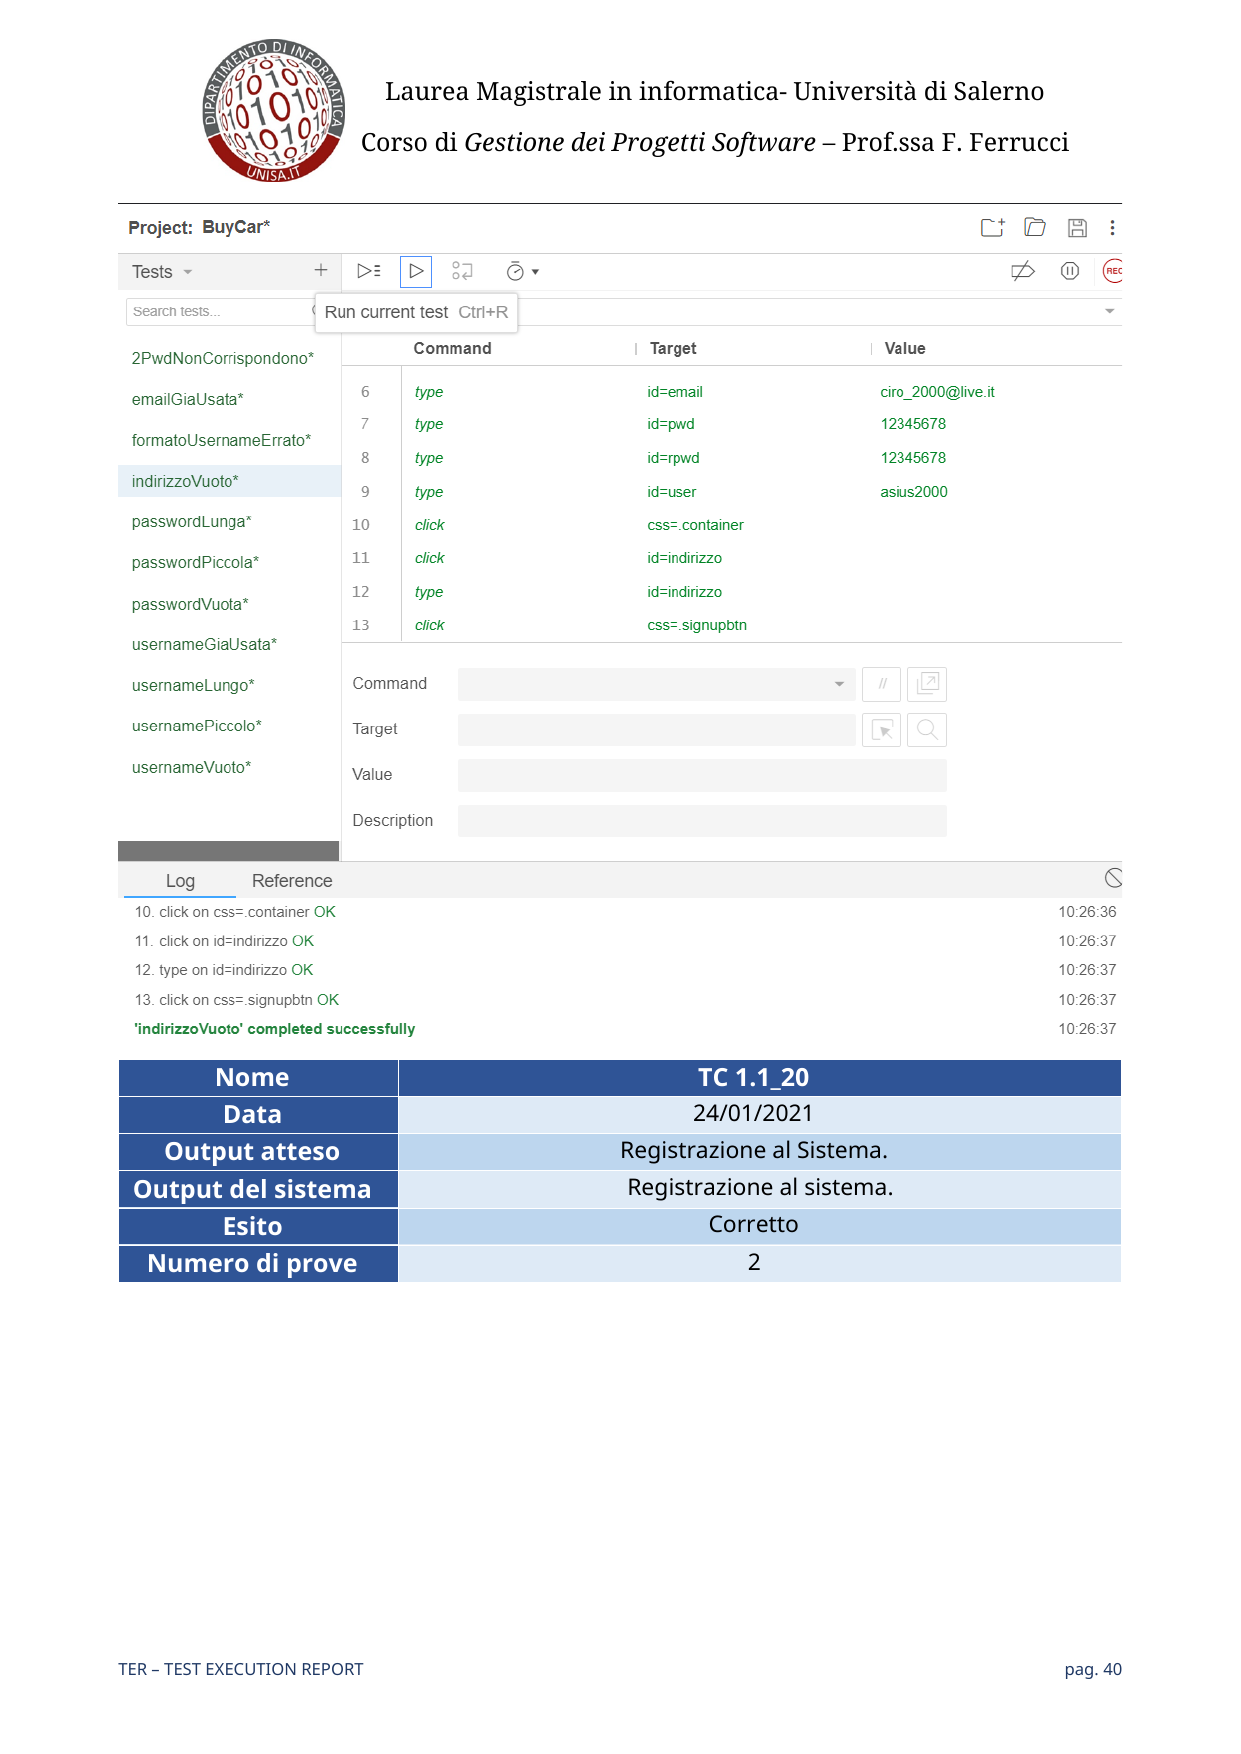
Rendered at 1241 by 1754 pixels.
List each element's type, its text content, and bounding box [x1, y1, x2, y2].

table_header Nome [119, 1060, 398, 1096]
table_cell Output atteso [119, 1134, 398, 1170]
table_header TC 1.1_20 [399, 1060, 1121, 1096]
table_cell Registrazione al sistema. [399, 1171, 1121, 1207]
table_cell Corretto [399, 1209, 1121, 1244]
table_cell 24/01/2021 [399, 1097, 1121, 1133]
table_cell Registrazione al Sistema. [399, 1134, 1121, 1170]
table_cell Numero di prove [119, 1246, 398, 1282]
picture [118, 203, 1123, 1040]
table_cell Esito [119, 1209, 398, 1244]
picture [202, 39, 345, 182]
table_cell Data [119, 1097, 398, 1133]
table_cell 2 [399, 1246, 1121, 1282]
table_cell Output del sistema [119, 1171, 398, 1207]
